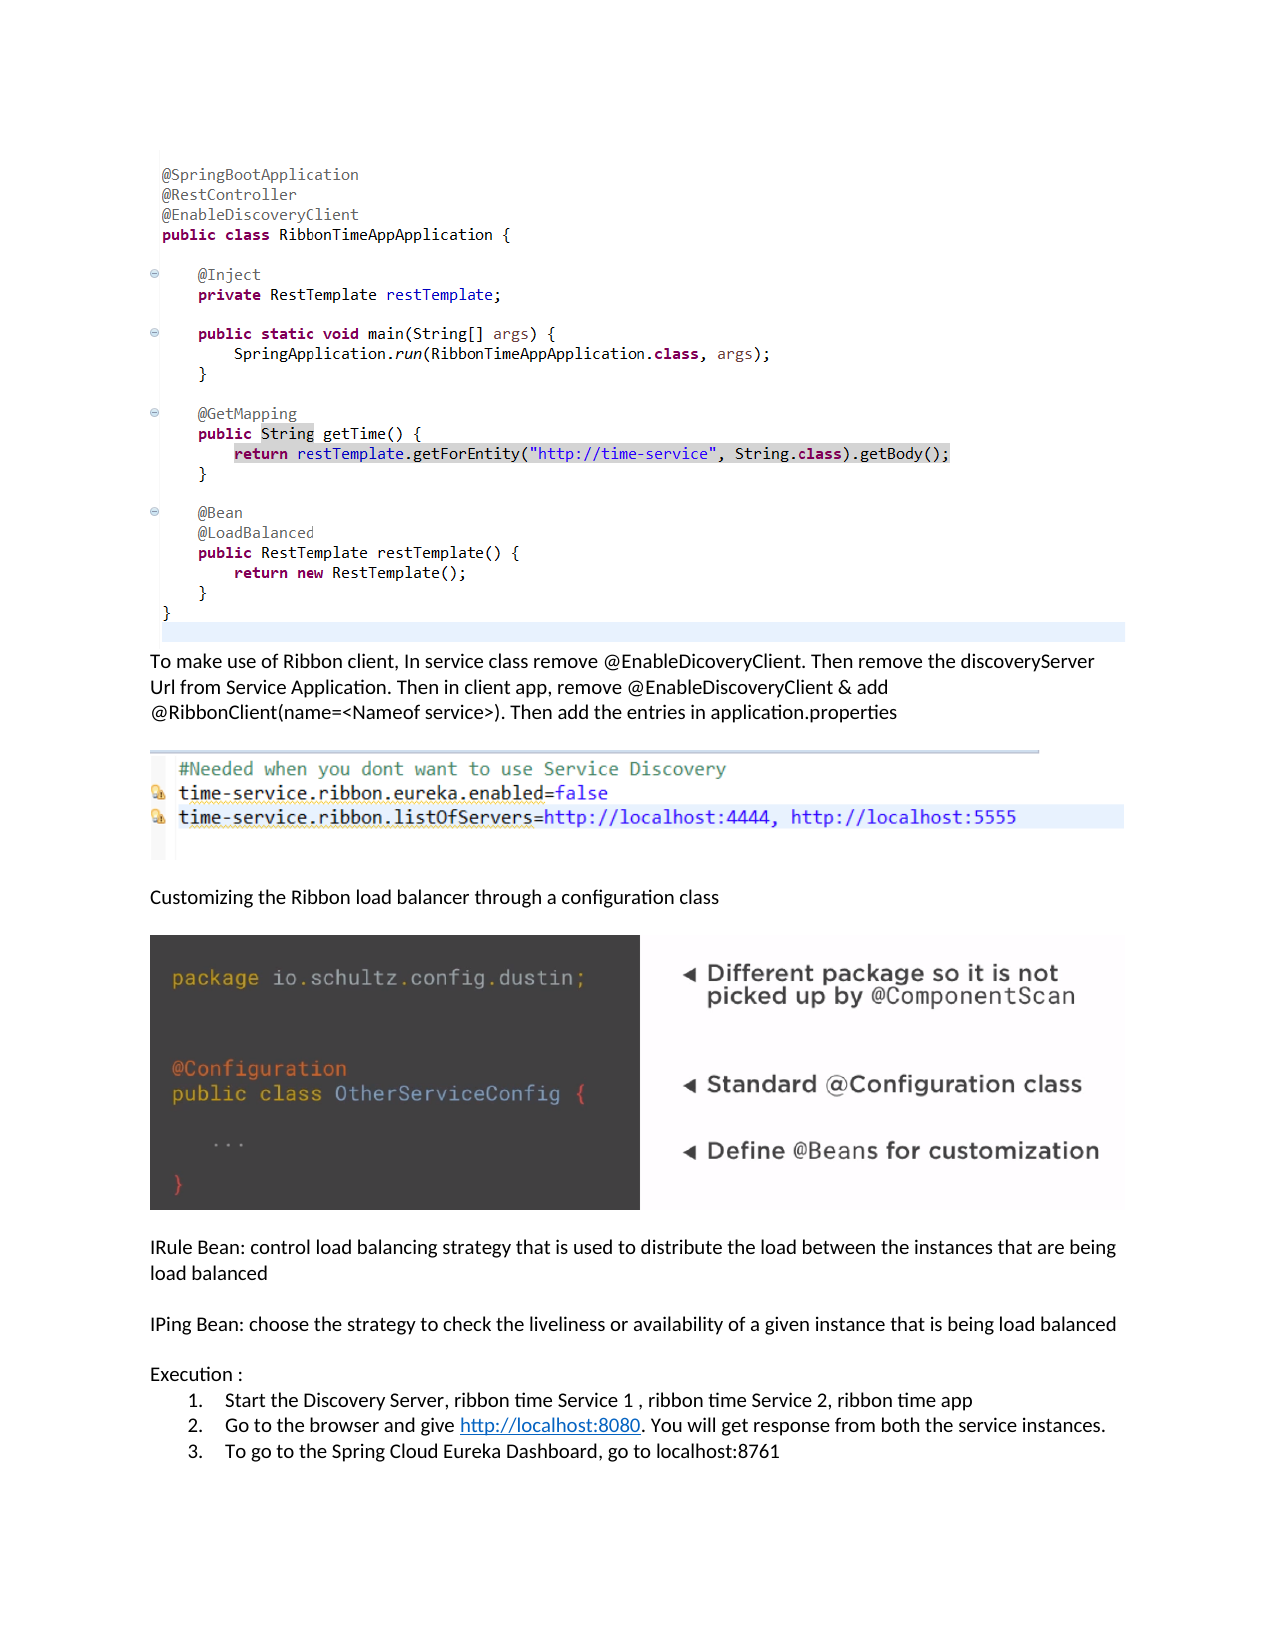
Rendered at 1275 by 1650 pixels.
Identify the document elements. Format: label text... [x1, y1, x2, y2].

text IPing Bean: choose the strategy to check the liveliness or availability of a given instance that is being load balanced [150, 1311, 1125, 1336]
picture [150, 935, 1125, 1210]
list To go to the Spring Cloud Eureka Dashboard, go to localhost:8761 [187, 1438, 1125, 1463]
picture [150, 750, 1124, 860]
picture [150, 150, 1125, 649]
list Go to the browser and give http://localhost:8080. You will get response from both the service instances. [187, 1412, 1125, 1438]
text To make use of Ribbon client, In service class remove @EnableDicoveryClient. Then remove the discoveryServer Url from Service Application. Then in client app, remove @EnableDiscoveryClient & add @RibbonClient(name=<Nameof service>). Then add the entries in application.properties [150, 649, 1125, 725]
text Customizing the Ribbon load balancer through a configuration class [150, 884, 1125, 910]
text Execution : [150, 1362, 1125, 1387]
list Start the Discovery Server, ribbon time Service 1 , ribbon time Service 2, ribbon time app [187, 1387, 1125, 1412]
text IRule Bean: control load balancing strategy that is used to distribute the load between the instances that are being load balanced [150, 1234, 1125, 1285]
